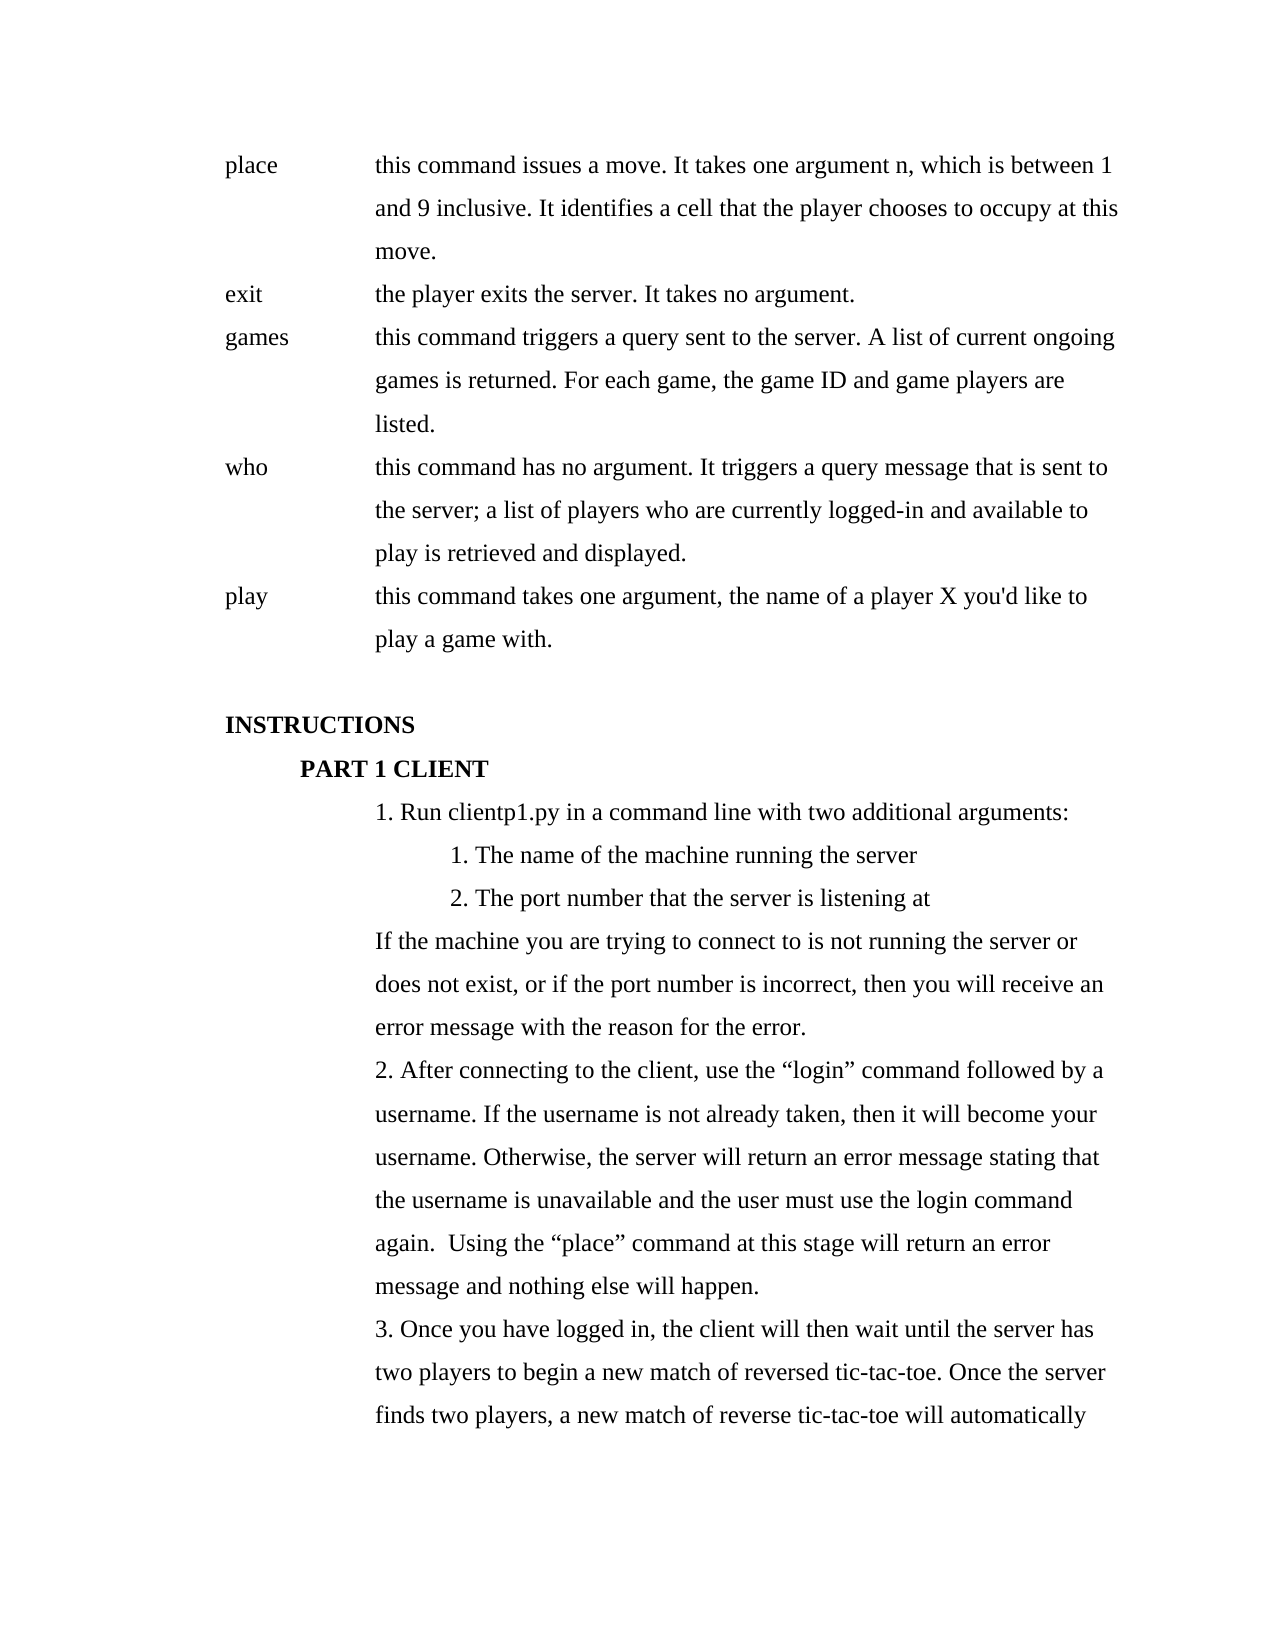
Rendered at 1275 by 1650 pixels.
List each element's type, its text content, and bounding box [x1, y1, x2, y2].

text 2. The port number that the server is listening at [150, 883, 1125, 912]
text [375, 1314, 1125, 1429]
text 2. After connecting to the client, use the “login” command followed by a username. If the username is not already taken, then it will become your username. Otherwise, the server will return an error message stating that the username is unavailable and the user must use the login command again. Using the “place” command at this stage will return an error message and nothing else will happen. [375, 1056, 1125, 1300]
text play this command takes one argument, the name of a player X you'd like to play a game with. [225, 581, 1125, 653]
text PART 1 CLIENT [150, 754, 1125, 782]
text exit the player exits the server. It takes no argument. [225, 279, 1125, 308]
text 1. The name of the machine running the server [150, 840, 1125, 869]
text who this command has no argument. It triggers a query message that is sent to the server; a list of players who are currently logged-in and available to play is retrieved and displayed. [225, 452, 1125, 567]
text INSTRUCTIONS [150, 711, 1125, 739]
text If the machine you are trying to connect to is not running the server or does not exist, or if the port number is incorrect, then you will receive an error message with the reason for the error. [375, 926, 1125, 1041]
text games this command triggers a query sent to the server. A list of current ongoing games is returned. For each game, the game ID and game players are listed. [225, 322, 1125, 437]
text 1. Run clientp1.py in a command line with two additional arguments: [300, 797, 1125, 826]
text place this command issues a move. It takes one argument n, which is between 1 and 9 inclusive. It identifies a cell that the player chooses to occupy at this move. [225, 150, 1125, 265]
